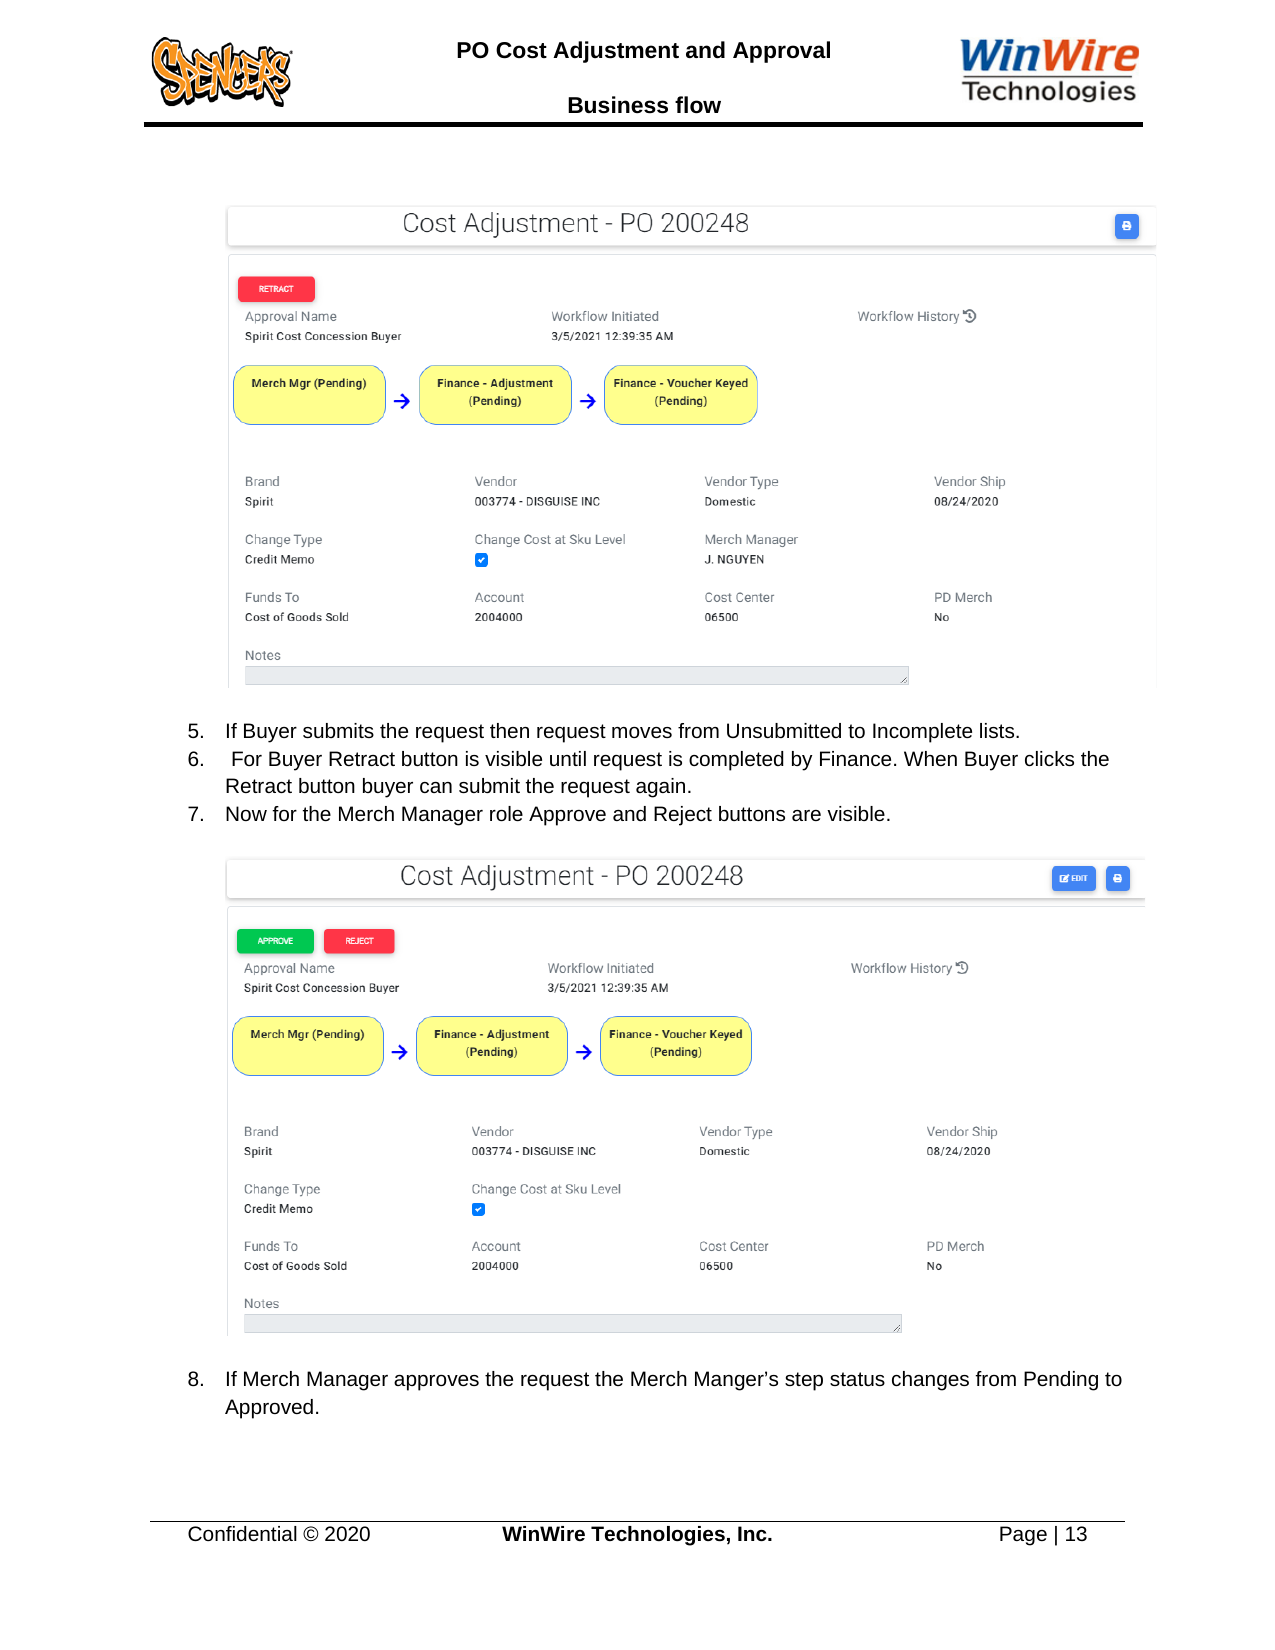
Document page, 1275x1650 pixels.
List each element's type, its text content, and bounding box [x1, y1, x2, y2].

picture [151, 37, 293, 107]
list If Buyer submits the request then request moves from Unsubmitted to Incomplete lists. [187, 719, 1125, 743]
picture [225, 205, 1157, 688]
list If Merch Manager approves the request the Merch Manger’s step status changes from Pending to Approved. [187, 1367, 1125, 1419]
picture [959, 37, 1140, 103]
picture [225, 856, 1146, 1336]
list For Buyer Retract button is visible until request is completed by Finance. When Buyer clicks the Retract button buyer can submit the request again. [187, 747, 1125, 798]
list Now for the Merch Manager role Approve and Reject buttons are visible. [187, 802, 1125, 826]
